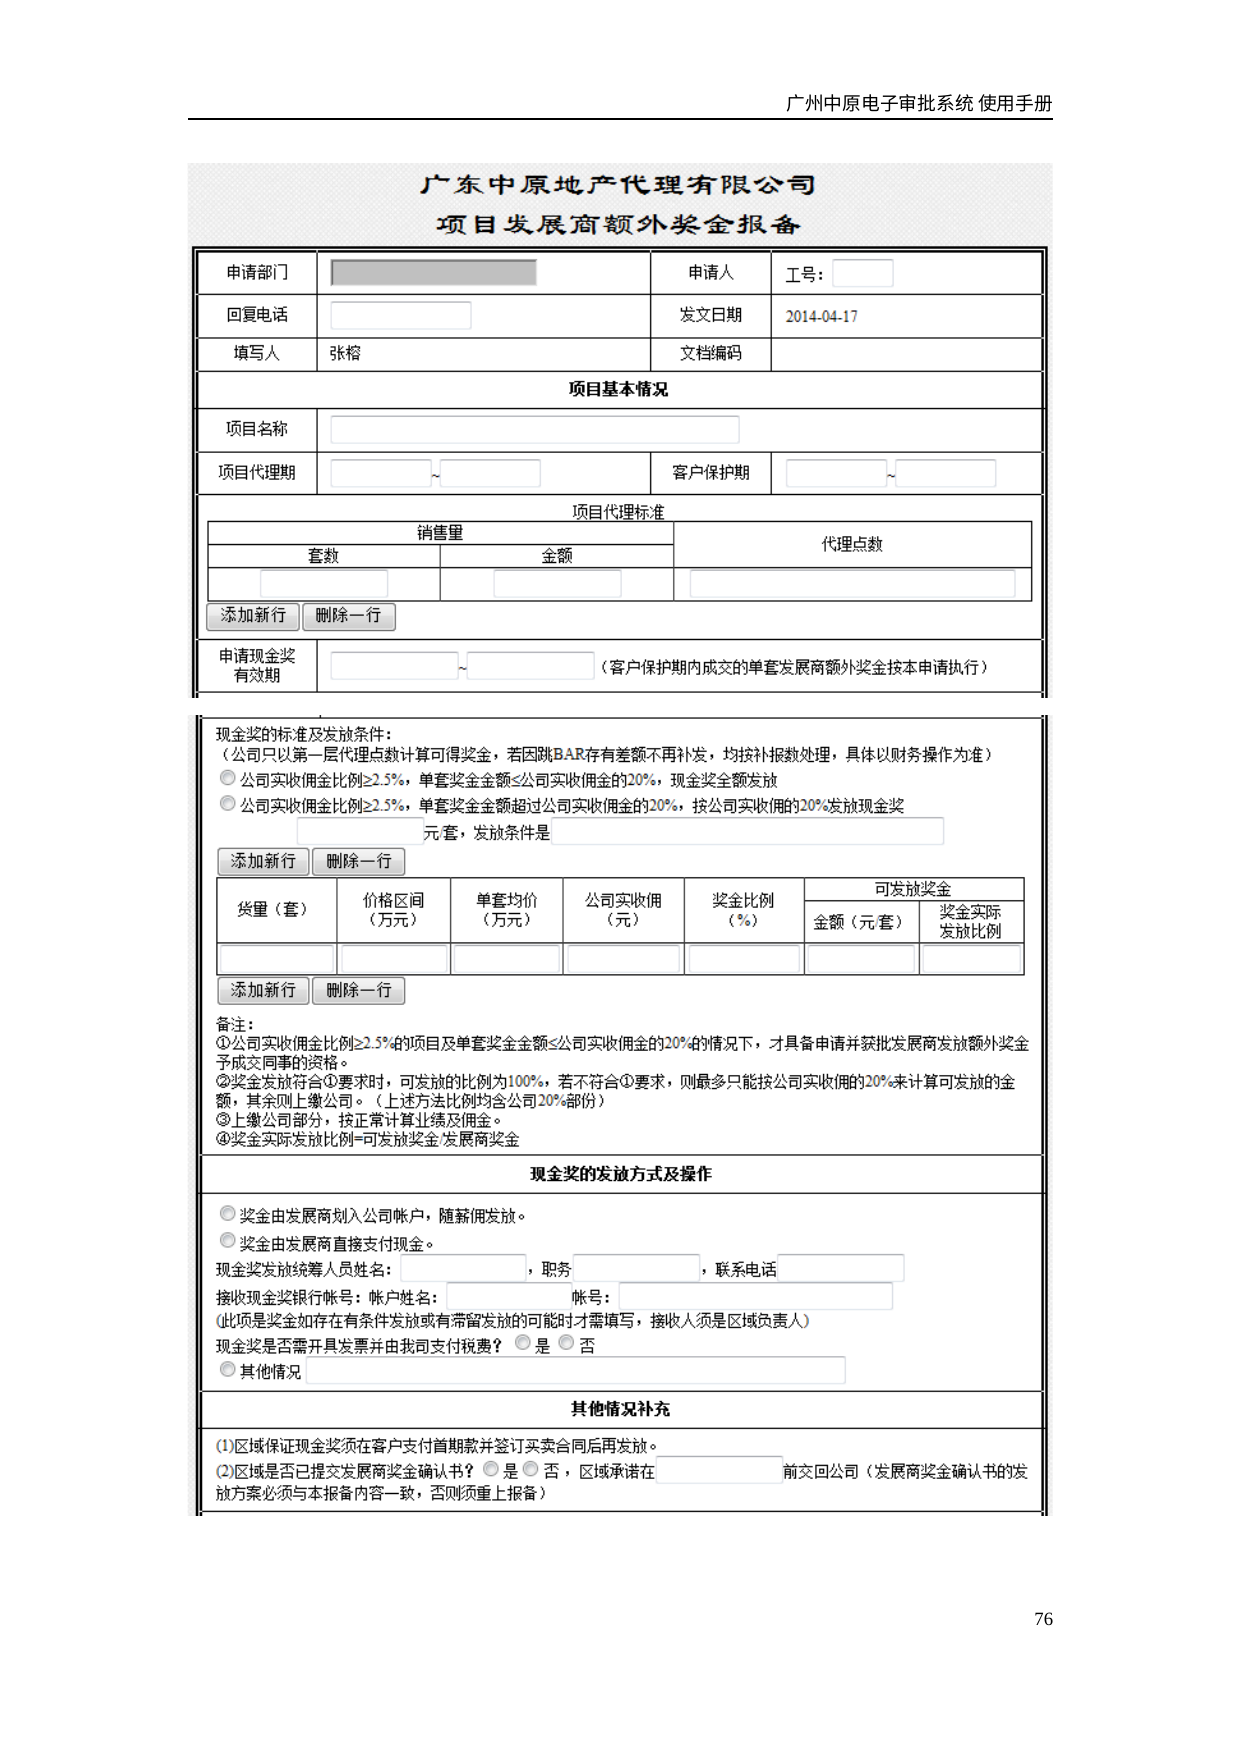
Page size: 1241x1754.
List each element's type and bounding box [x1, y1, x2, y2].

picture [187, 163, 1053, 698]
picture [187, 715, 1053, 1516]
